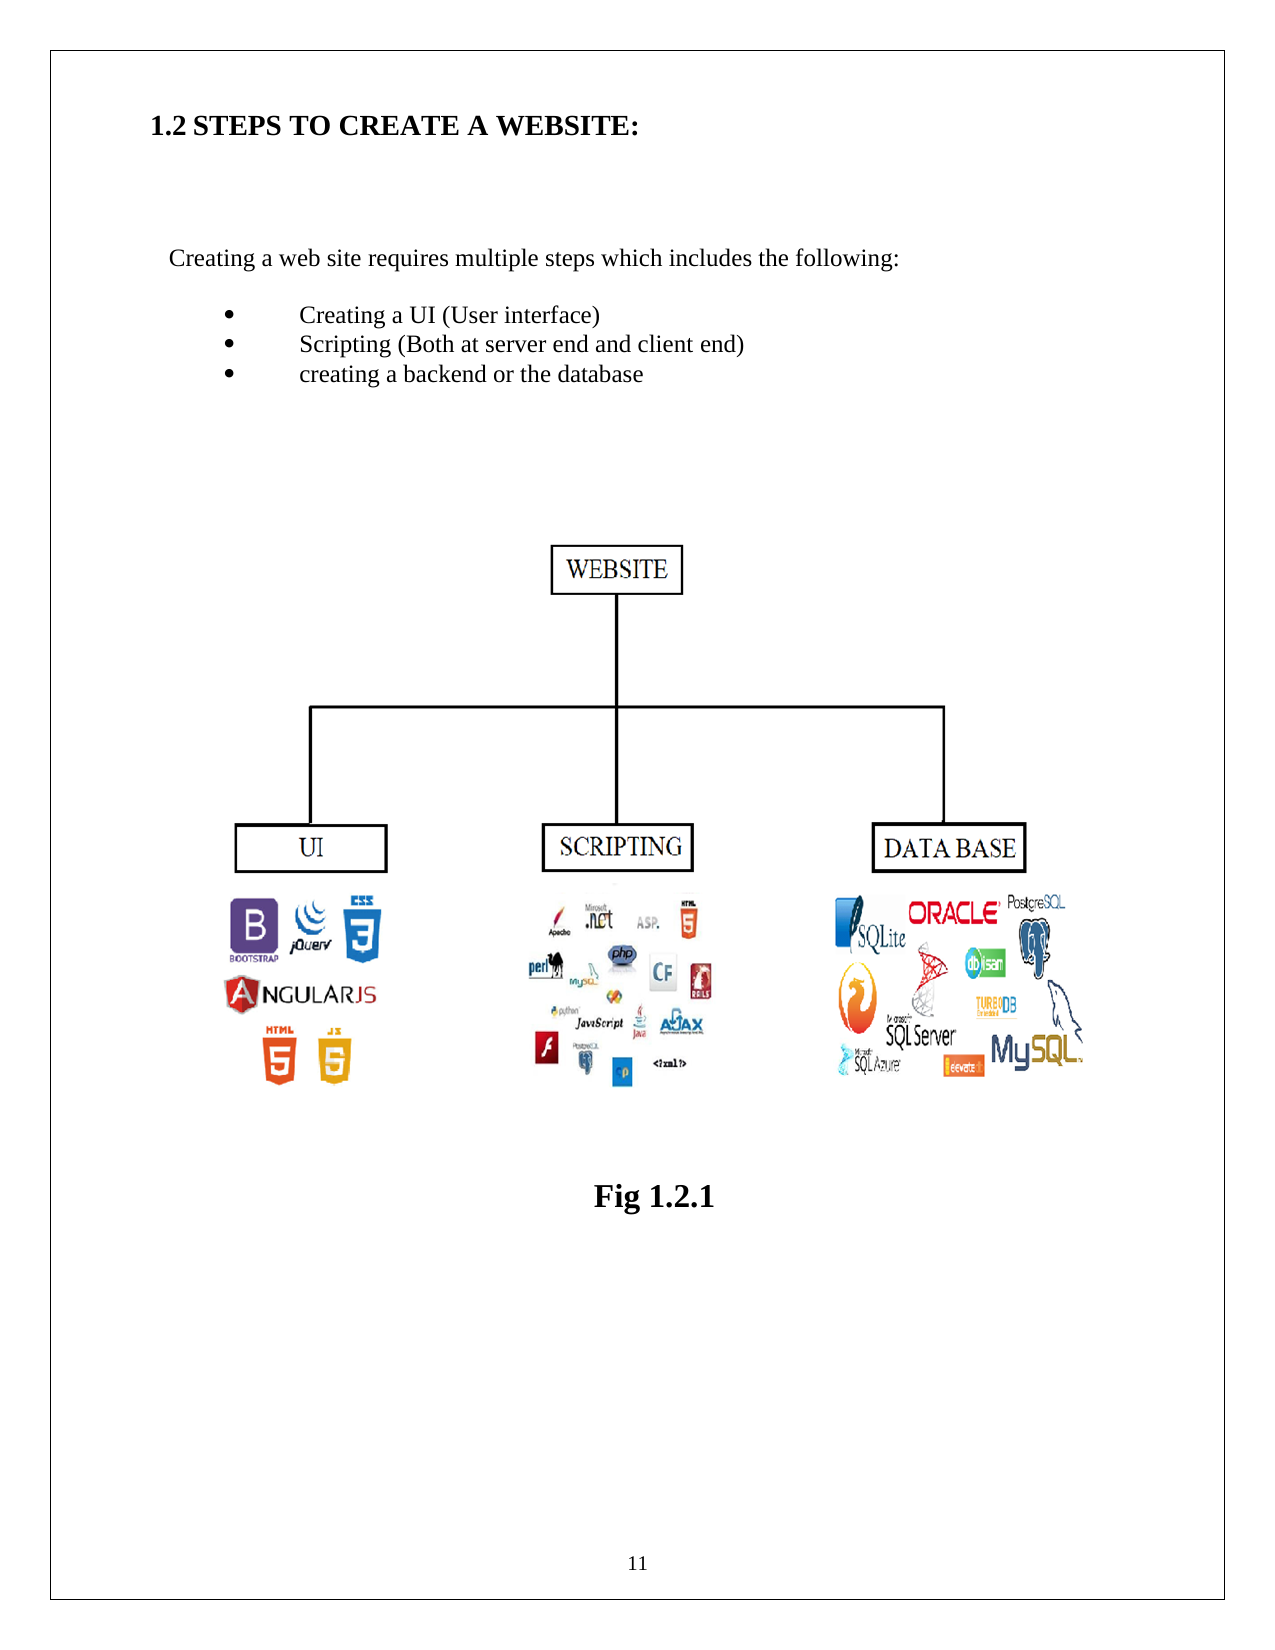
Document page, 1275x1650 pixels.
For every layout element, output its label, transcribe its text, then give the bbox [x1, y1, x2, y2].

list STEPS TO CREATE A WEBSITE: [150, 108, 1200, 142]
text Creating a web site requires multiple steps which includes the following: [106, 243, 1200, 271]
text Fig 1.2.1 [75, 1176, 1200, 1215]
text  Scripting (Both at server end and client end) [162, 329, 1200, 358]
text  Creating a UI (User interface) [162, 300, 1200, 329]
picture [139, 498, 1136, 1124]
text  creating a backend or the database [162, 358, 1200, 387]
